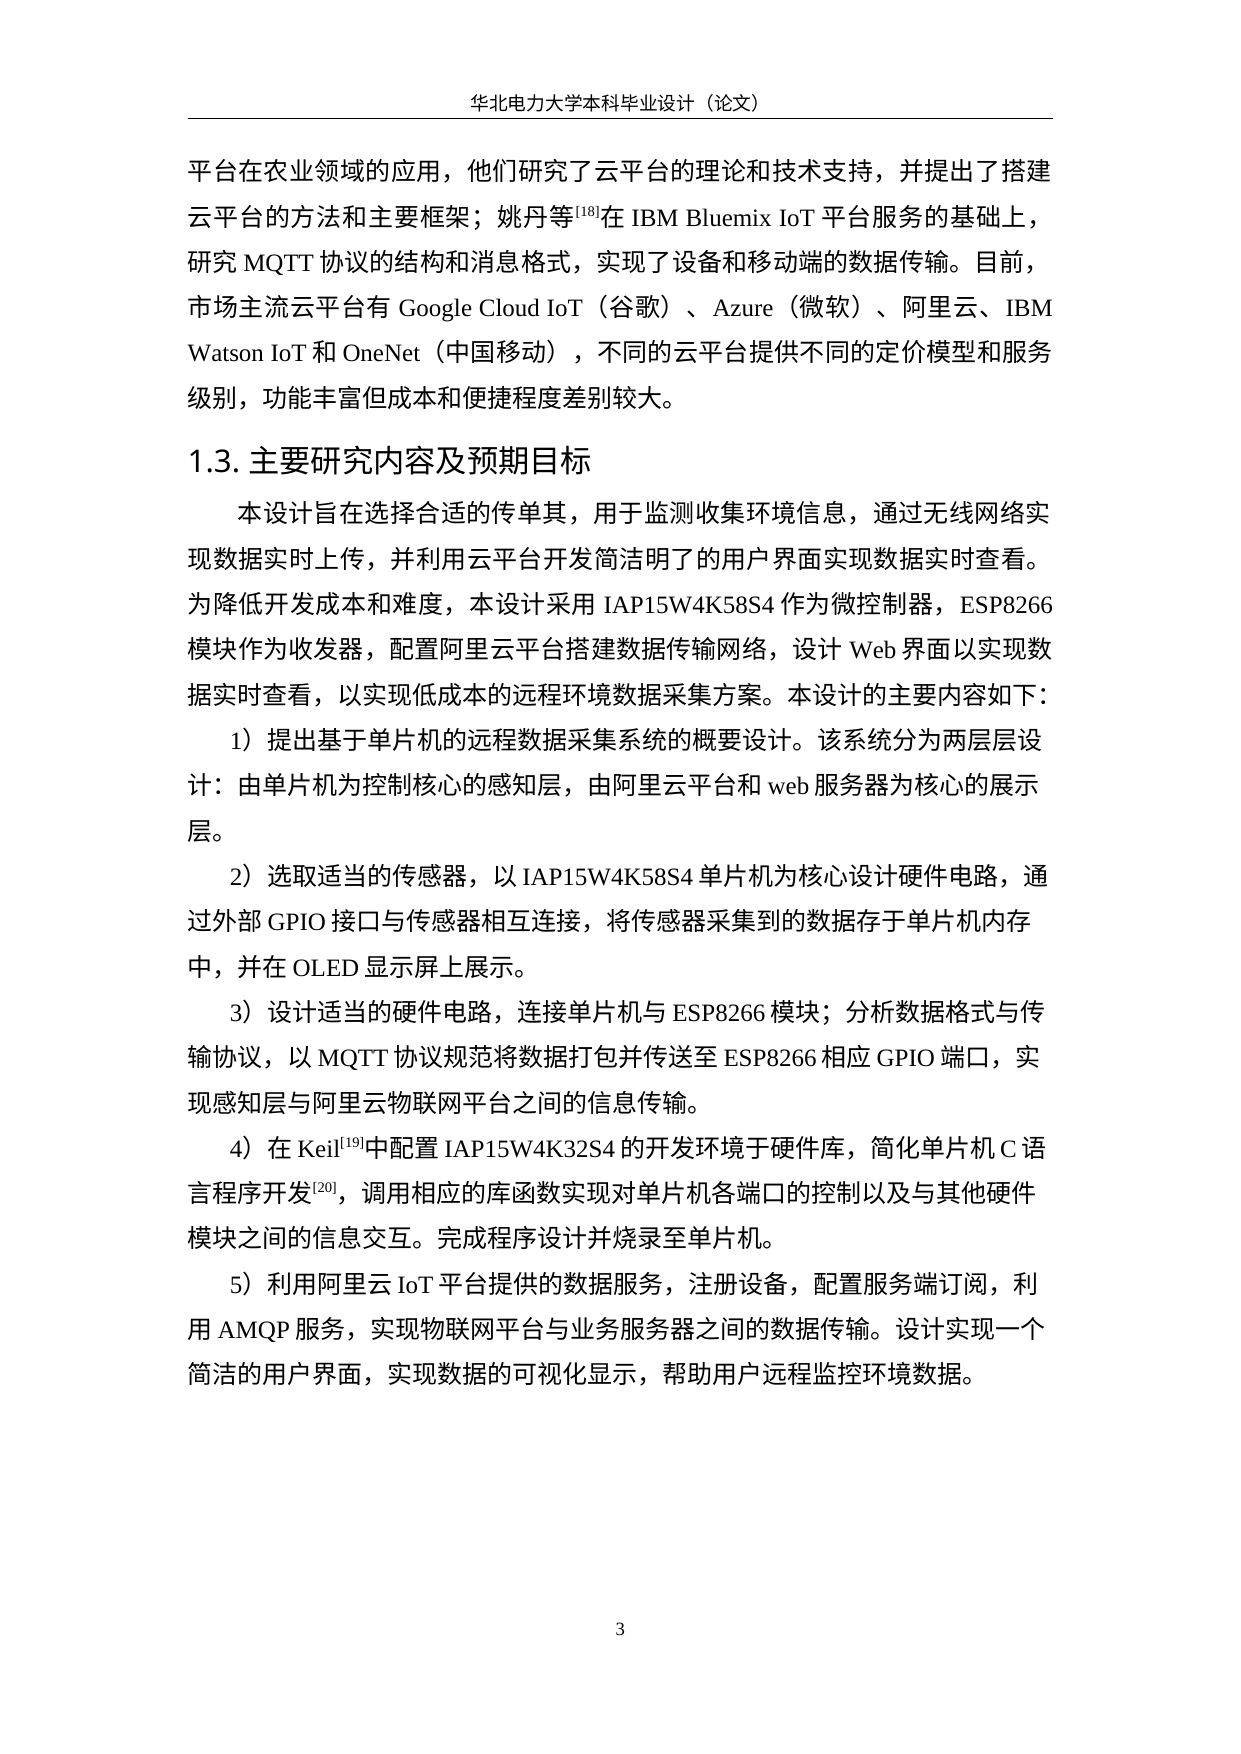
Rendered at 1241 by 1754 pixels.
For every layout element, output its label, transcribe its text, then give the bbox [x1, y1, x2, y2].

list 提出基于单片机的远程数据采集系统的概要设计。该系统分为两层层设计：由单片机为控制核心的感知层，由阿里云平台和web服务器为核心的展示层。 [187, 721, 1053, 847]
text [187, 152, 1053, 414]
list 利用阿里云IoT平台提供的数据服务，注册设备，配置服务端订阅，利用AMQP服务，实现物联网平台与业务服务器之间的数据传输。设计实现一个简洁的用户界面，实现数据的可视化显示，帮助用户远程监控环境数据。 [187, 1264, 1053, 1391]
list 设计适当的硬件电路，连接单片机与ESP8266模块；分析数据格式与传输协议，以MQTT协议规范将数据打包并传送至ESP8266相应GPIO端口，实现感知层与阿里云物联网平台之间的信息传输。 [187, 992, 1053, 1119]
list 在Keil[19]中配置IAP15W4K32S4的开发环境于硬件库，简化单片机C语言程序开发[20]，调用相应的库函数实现对单片机各端口的控制以及与其他硬件模块之间的信息交互。完成程序设计并烧录至单片机。 [187, 1128, 1053, 1255]
subtitle 主要研究内容及预期目标 [187, 436, 1053, 481]
text 本设计旨在选择合适的传单其，用于监测收集环境信息，通过无线网络实现数据实时上传，并利用云平台开发简洁明了的用户界面实现数据实时查看。为降低开发成本和难度，本设计采用IAP15W4K58S4作为微控制器，ESP8266模块作为收发器，配置阿里云平台搭建数据传输网络，设计Web界面以实现数据实时查看，以实现低成本的远程环境数据采集方案。本设计的主要内容如下： [187, 494, 1053, 711]
list 选取适当的传感器，以IAP15W4K58S4单片机为核心设计硬件电路，通过外部GPIO接口与传感器相互连接，将传感器采集到的数据存于单片机内存中，并在OLED显示屏上展示。 [187, 856, 1053, 983]
